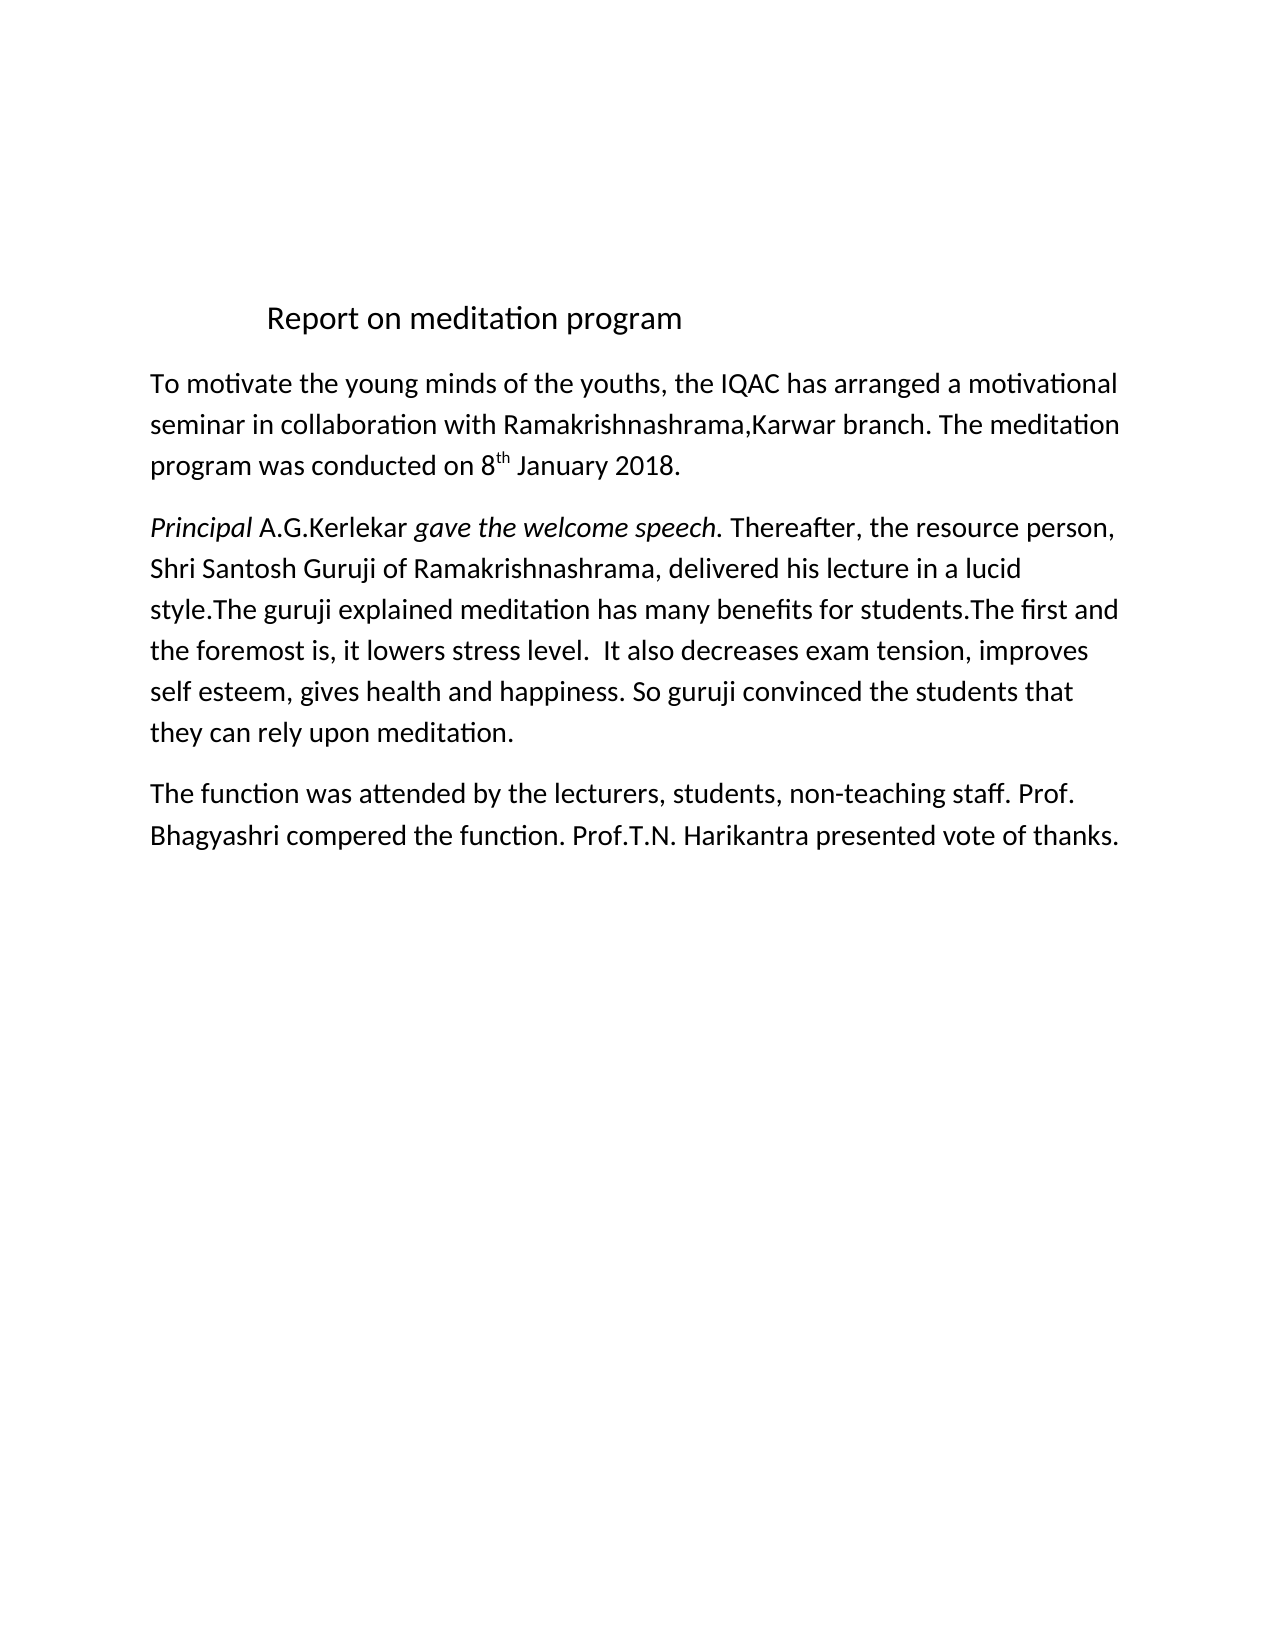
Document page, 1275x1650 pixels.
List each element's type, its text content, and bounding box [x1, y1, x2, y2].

text Principal A.G.Kerlekar gave the welcome speech. Thereafter, the resource person, Shri Santosh Guruji of Ramakrishnashrama, delivered his lecture in a lucid style.The guruji explained meditation has many benefits for students.The first and the foremost is, it lowers stress level. It also decreases exam tension, improves self esteem, gives health and happiness. So guruji convinced the students that they can rely upon meditation. [150, 509, 1125, 749]
text Report on meditation program [150, 297, 1125, 338]
text The function was attended by the lecturers, students, non-teaching staff. Prof. Bhagyashri compered the function. Prof.T.N. Harikantra presented vote of thanks. [150, 776, 1125, 852]
text To motivate the young minds of the youths, the IQAC has arranged a motivational seminar in collaboration with Ramakrishnashrama,Karwar branch. The meditation program was conducted on 8th January 2018. [150, 366, 1125, 483]
